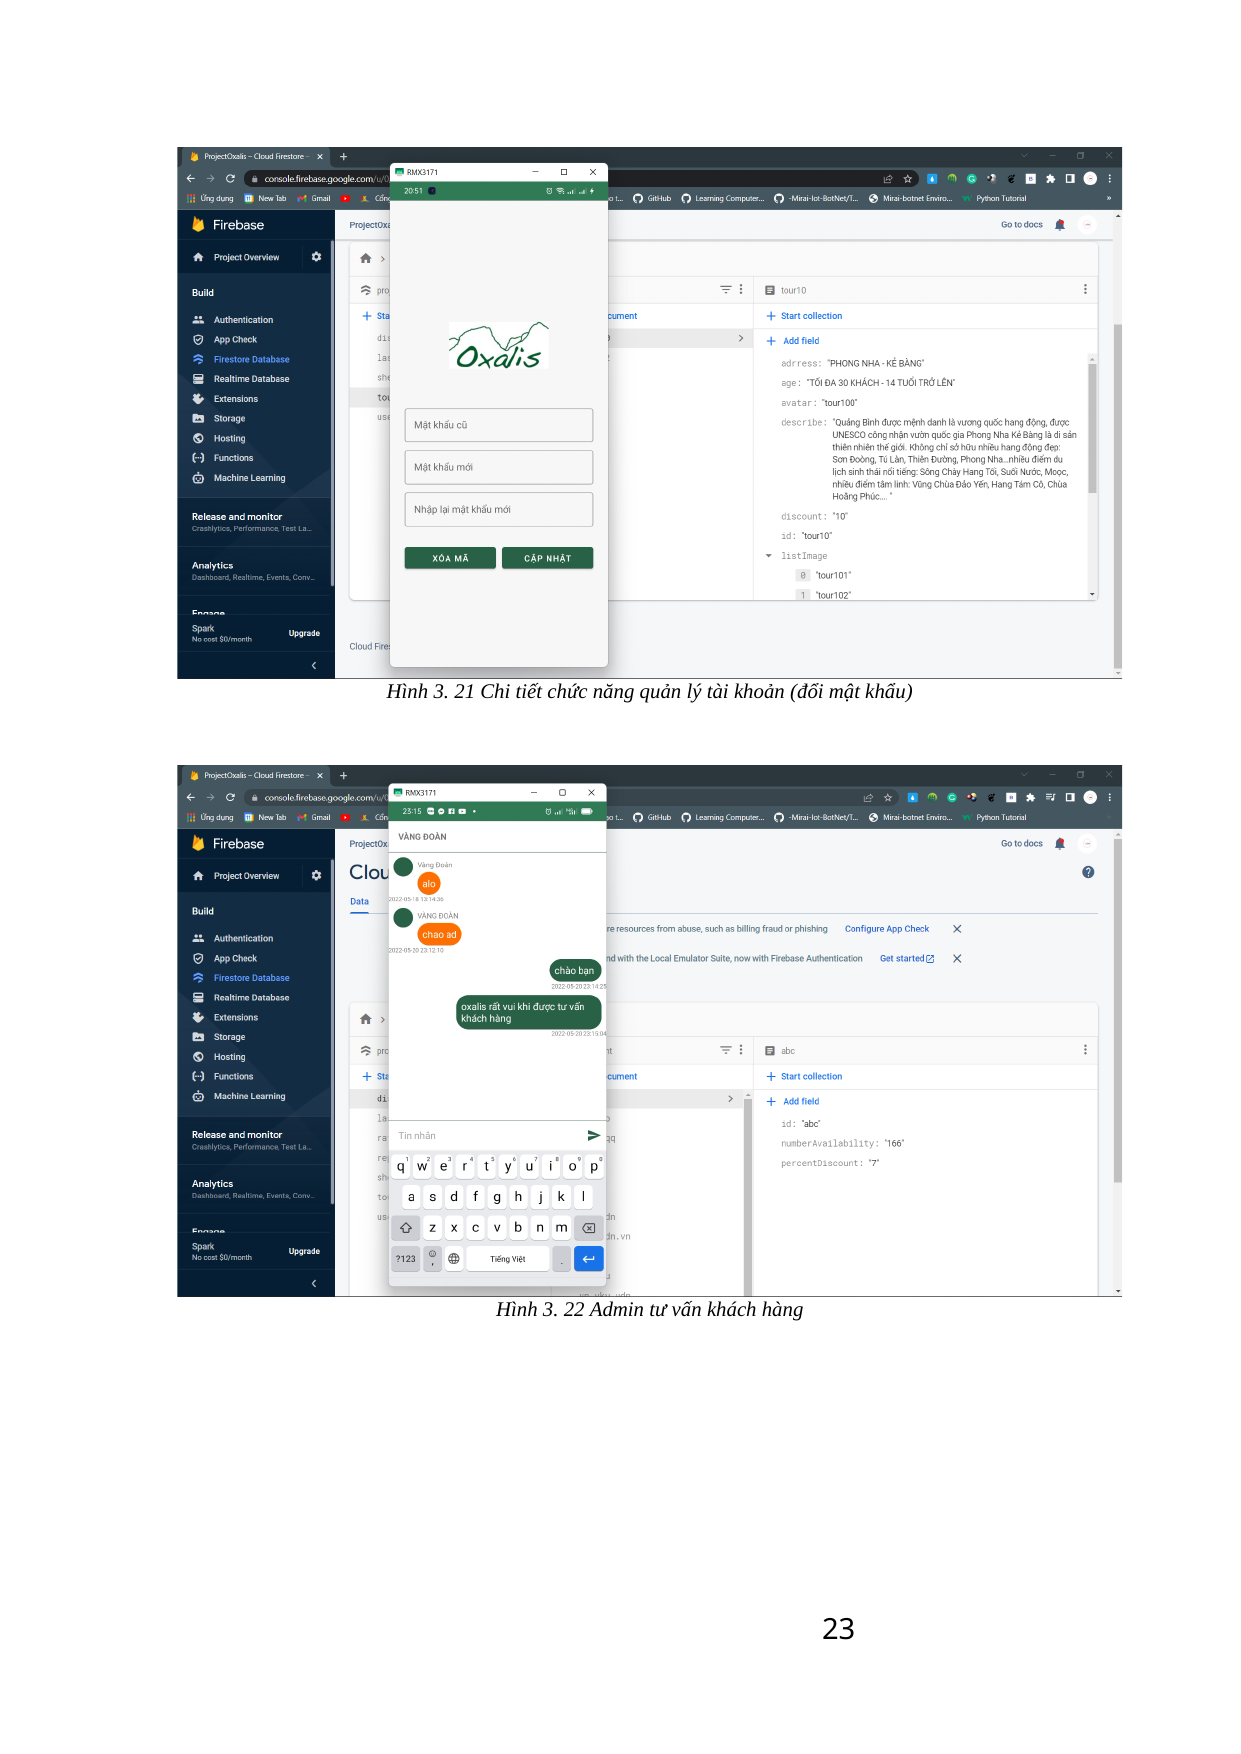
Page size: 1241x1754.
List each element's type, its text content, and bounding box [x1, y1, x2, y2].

text Hình 3. 21 Chi tiết chức năng quản lý tài khoản (đổi mật khẩu) [177, 679, 1122, 703]
text Hình 3. 22 Admin tư vấn khách hàng [177, 1297, 1122, 1321]
picture [177, 147, 1123, 679]
picture [177, 765, 1123, 1297]
